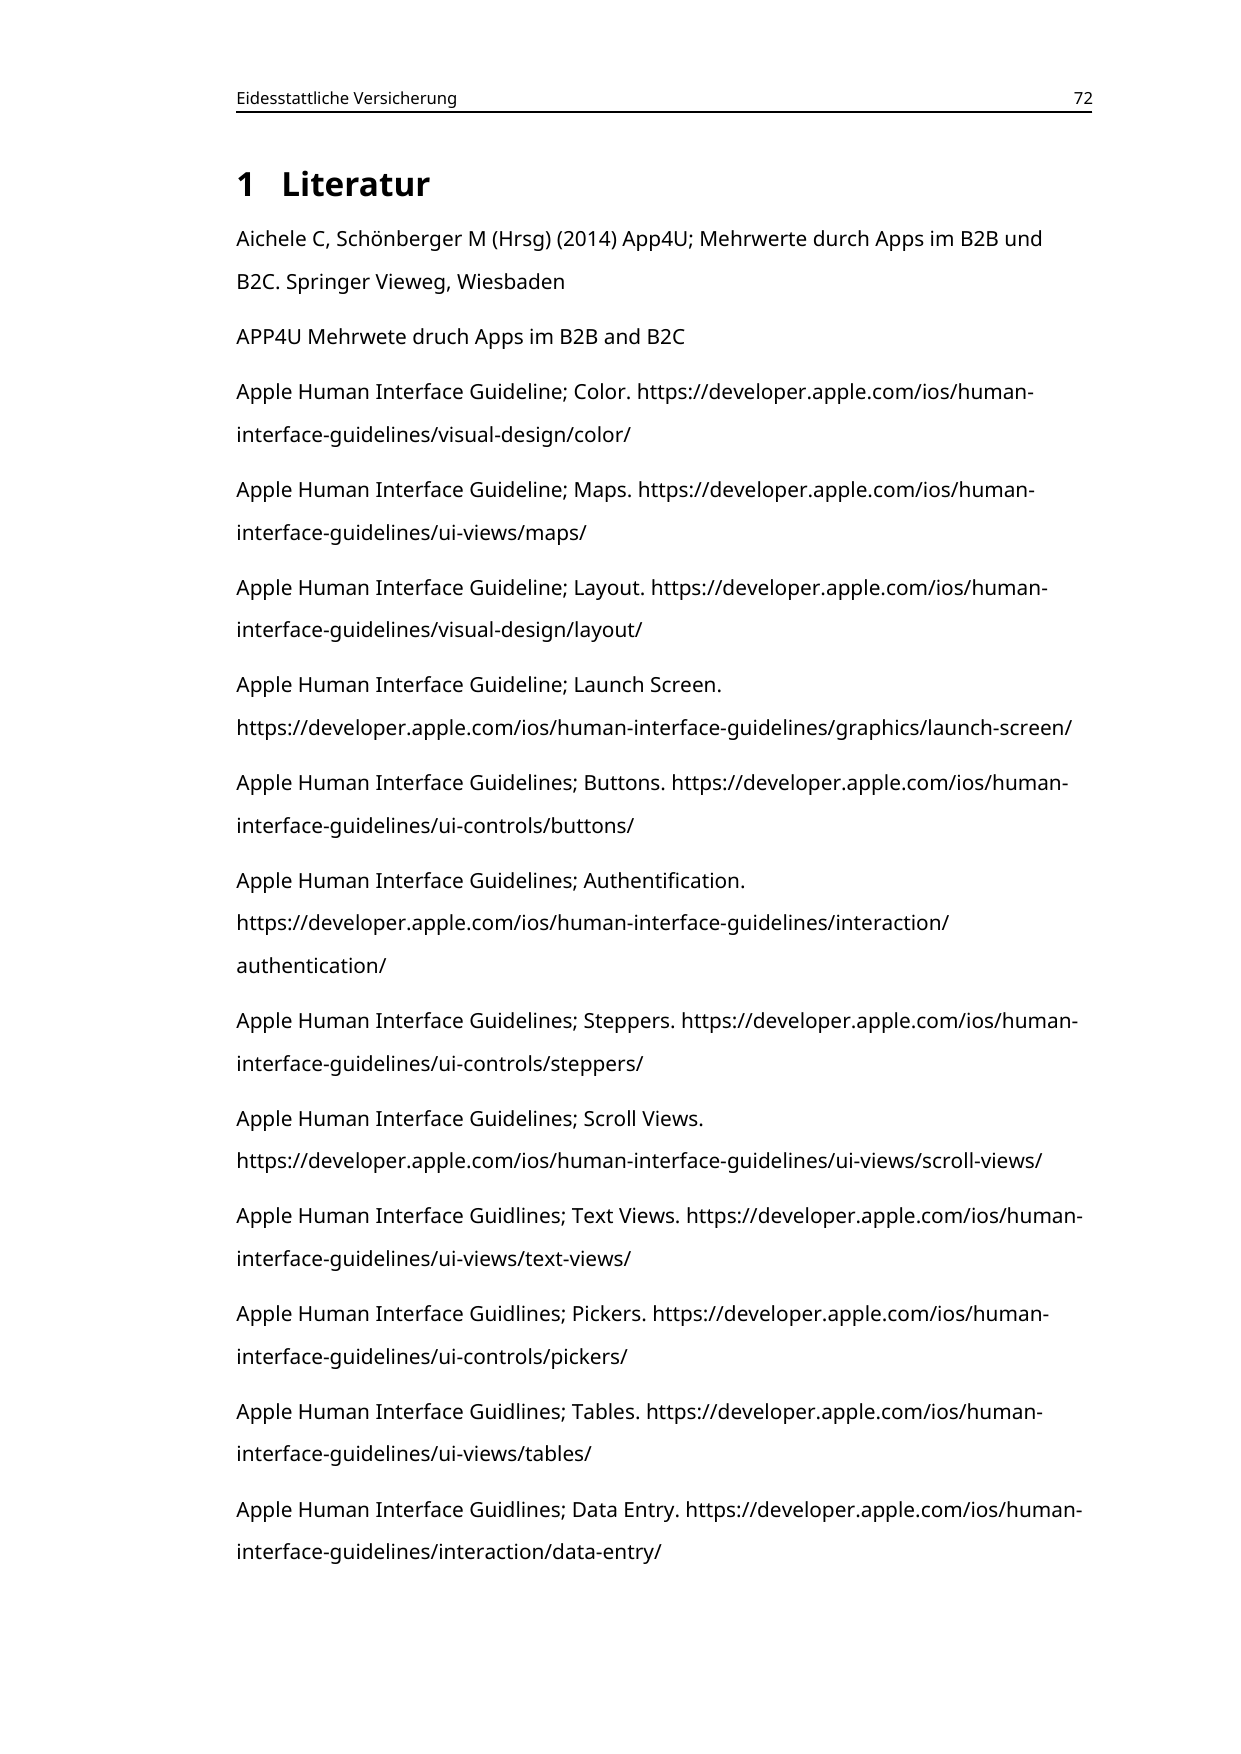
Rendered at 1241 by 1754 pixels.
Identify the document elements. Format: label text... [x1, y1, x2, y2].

text Apple Human Interface Guidelines; Authentification. https://developer.apple.com/ios/human-interface-guidelines/interaction/authentication/ [236, 866, 1092, 979]
text Apple Human Interface Guidelines; Scroll Views. https://developer.apple.com/ios/human-interface-guidelines/ui-views/scroll-views/ [236, 1104, 1092, 1175]
text Apple Human Interface Guidlines; Text Views. https://developer.apple.com/ios/human-interface-guidelines/ui-views/text-views/ [236, 1202, 1092, 1273]
text APP4U Mehrwete druch Apps im B2B and B2C [236, 322, 1092, 351]
text Apple Human Interface Guidelines; Steppers. https://developer.apple.com/ios/human-interface-guidelines/ui-controls/steppers/ [236, 1006, 1092, 1077]
text Apple Human Interface Guidelines; Buttons. https://developer.apple.com/ios/human-interface-guidelines/ui-controls/buttons/ [236, 768, 1092, 839]
text Apple Human Interface Guidlines; Tables. https://developer.apple.com/ios/human-interface-guidelines/ui-views/tables/ [236, 1397, 1092, 1468]
text Apple Human Interface Guideline; Color. https://developer.apple.com/ios/human-interface-guidelines/visual-design/color/ [236, 377, 1092, 448]
text Apple Human Interface Guideline; Launch Screen. https://developer.apple.com/ios/human-interface-guidelines/graphics/launch-screen/ [236, 670, 1092, 741]
text Apple Human Interface Guideline; Maps. https://developer.apple.com/ios/human-interface-guidelines/ui-views/maps/ [236, 475, 1092, 546]
text Apple Human Interface Guidlines; Pickers. https://developer.apple.com/ios/human-interface-guidelines/ui-controls/pickers/ [236, 1299, 1092, 1370]
text Apple Human Interface Guidlines; Data Entry. https://developer.apple.com/ios/human-interface-guidelines/interaction/data-entry/ [236, 1495, 1092, 1566]
subtitle Literatur [236, 160, 1092, 206]
text Aichele C, Schönberger M (Hrsg) (2014) App4U; Mehrwerte durch Apps im B2B und B2C. Springer Vieweg, Wiesbaden [236, 224, 1092, 296]
text Apple Human Interface Guideline; Layout. https://developer.apple.com/ios/human-interface-guidelines/visual-design/layout/ [236, 573, 1092, 644]
